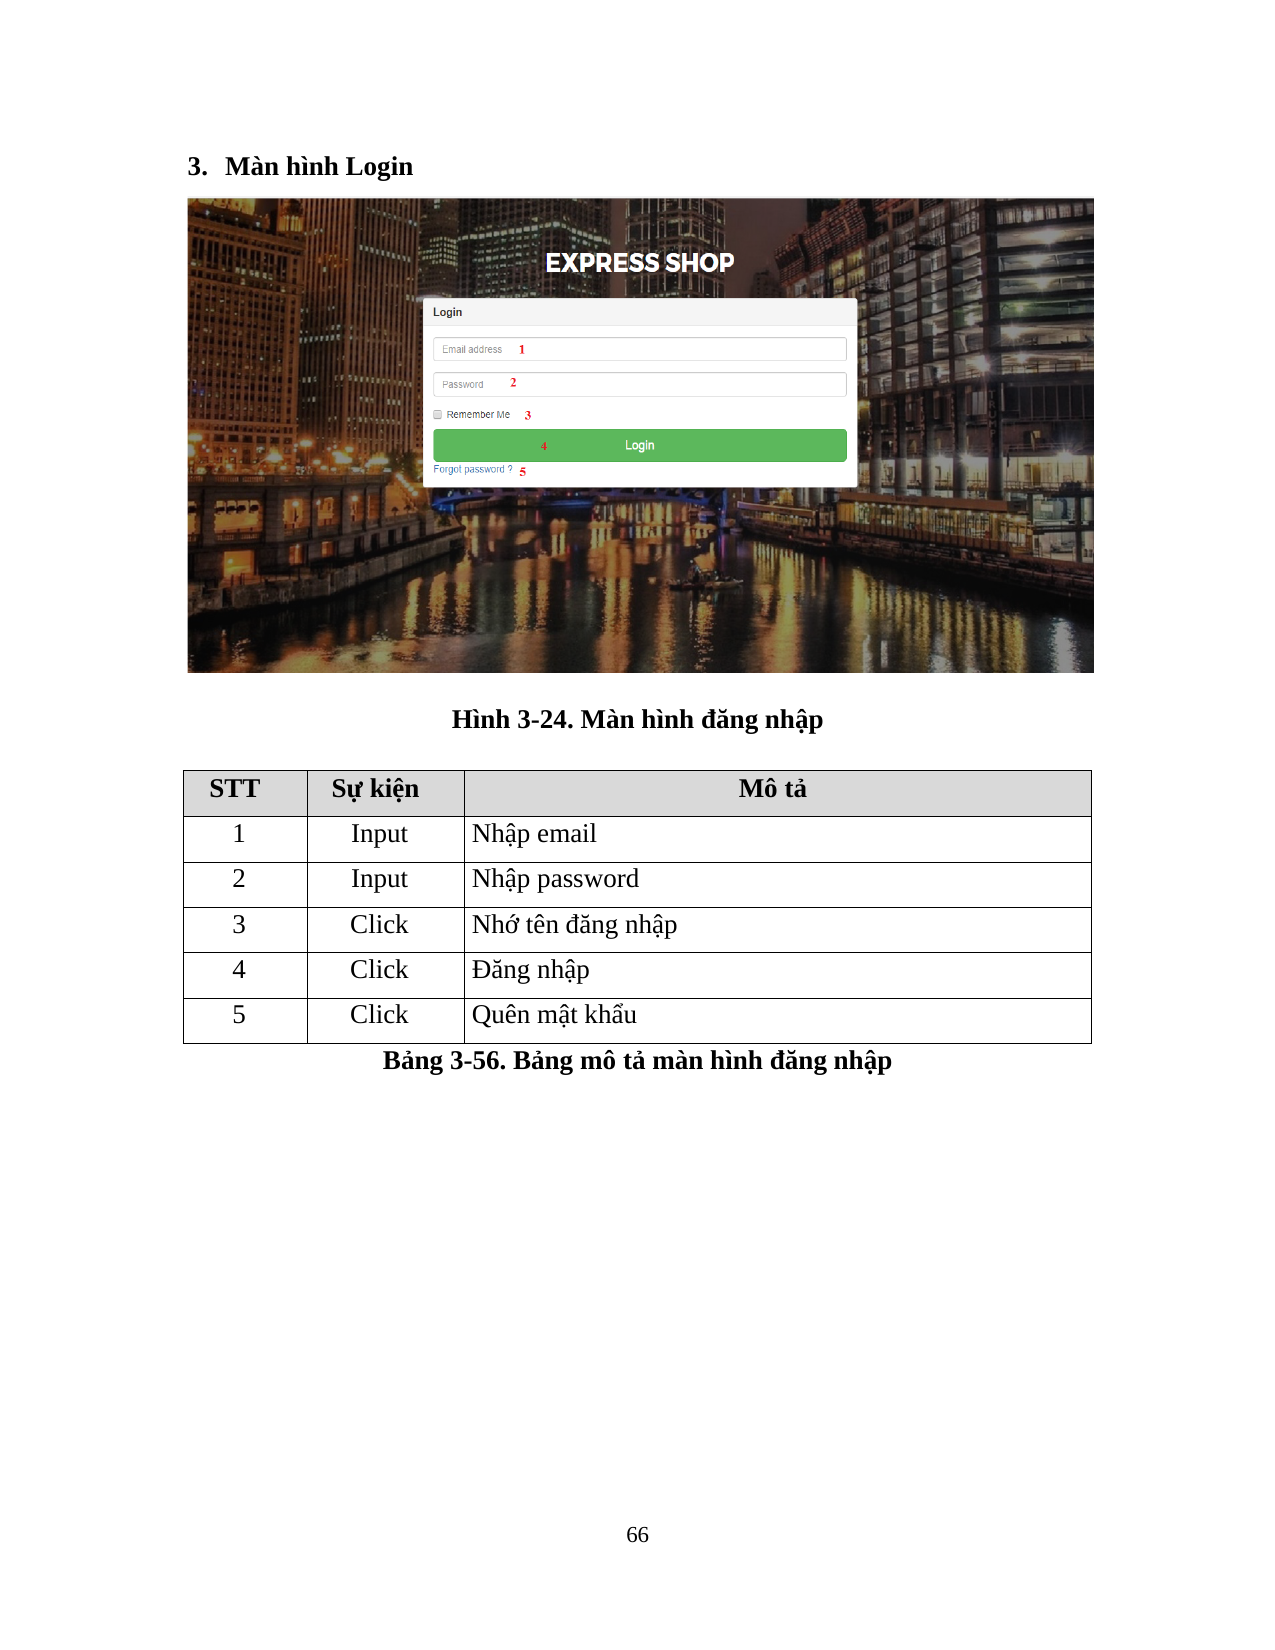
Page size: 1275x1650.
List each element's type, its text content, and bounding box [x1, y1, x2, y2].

table_cell Click [308, 953, 464, 997]
table_cell Input [308, 863, 464, 907]
table_header STT [184, 771, 307, 816]
table_cell 4 [184, 953, 307, 997]
table_cell 1 [184, 817, 307, 862]
list Màn hình Login [187, 150, 1125, 181]
table_header Mô tả [465, 771, 1091, 816]
table_cell 2 [184, 863, 307, 907]
table_header Sự kiện [308, 771, 464, 816]
table_cell Quên mật khẩu [465, 999, 1091, 1043]
text Bảng 3-56. Bảng mô tả màn hình đăng nhập [150, 1044, 1125, 1075]
table_cell Nhớ tên đăng nhập [465, 908, 1091, 952]
table_cell 5 [184, 999, 307, 1043]
table_cell Input [308, 817, 464, 862]
table_cell Nhập password [465, 863, 1091, 907]
table_cell Click [308, 908, 464, 952]
table_cell Click [308, 999, 464, 1043]
table_cell Đăng nhập [465, 953, 1091, 997]
picture [187, 196, 1094, 673]
table_cell Nhập email [465, 817, 1091, 862]
table_cell 3 [184, 908, 307, 952]
text Hình 3-24. Màn hình đăng nhập [150, 703, 1125, 734]
